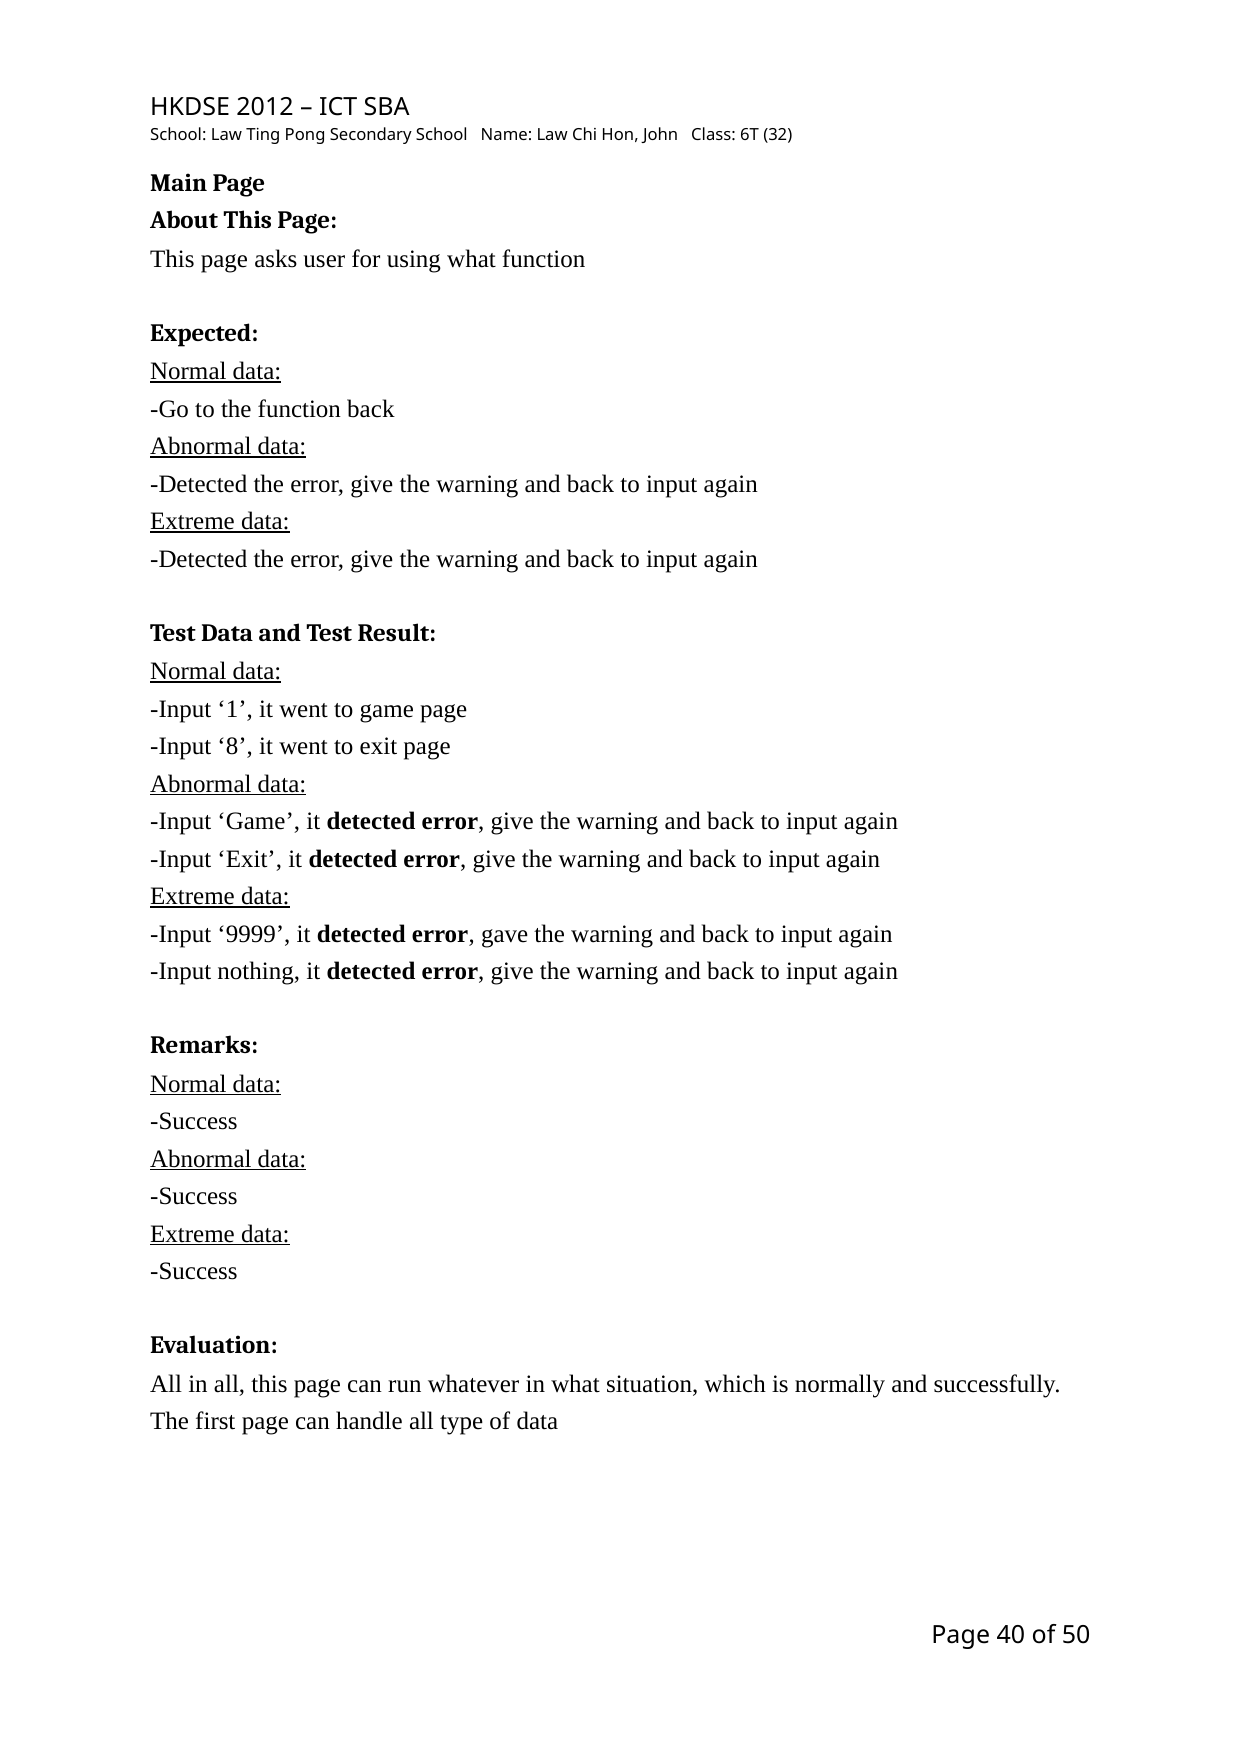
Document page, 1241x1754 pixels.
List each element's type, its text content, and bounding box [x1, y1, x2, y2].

text All in all, this page can run whatever in what situation, which is normally and successfully. The first page can handle all type of data [150, 1364, 1090, 1439]
text -Input nothing, it detected error, give the warning and back to input again [150, 952, 1090, 989]
text -Detected the error, give the warning and back to input again [150, 539, 1090, 577]
text -Success [150, 1177, 1090, 1214]
text Normal data: [150, 1064, 1090, 1102]
text -Detected the error, give the warning and back to input again [150, 464, 1090, 502]
text Abnormal data: [150, 427, 1090, 464]
text Expected: [150, 314, 1090, 352]
text About This Page: [150, 202, 1090, 239]
text Abnormal data: [150, 1139, 1090, 1177]
text -Input ‘1’, it went to game page [150, 689, 1090, 727]
text Abnormal data: [150, 764, 1090, 802]
text Test Data and Test Result: [150, 614, 1090, 652]
text -Input ‘Exit’, it detected error, give the warning and back to input again [150, 839, 1090, 877]
text -Success [150, 1252, 1090, 1289]
text Evaluation: [150, 1327, 1090, 1364]
text Remarks: [150, 1027, 1090, 1064]
text Extreme data: [150, 502, 1090, 539]
text Normal data: [150, 352, 1090, 389]
text Main Page [150, 164, 1090, 202]
text -Success [150, 1102, 1090, 1139]
text Extreme data: [150, 877, 1090, 914]
text Normal data: [150, 652, 1090, 689]
text -Input ‘9999’, it detected error, gave the warning and back to input again [150, 914, 1090, 952]
text -Input ‘8’, it went to exit page [150, 727, 1090, 764]
text Extreme data: [150, 1214, 1090, 1252]
text -Input ‘Game’, it detected error, give the warning and back to input again [150, 802, 1090, 839]
text This page asks user for using what function [150, 239, 1090, 277]
text -Go to the function back [150, 389, 1090, 427]
